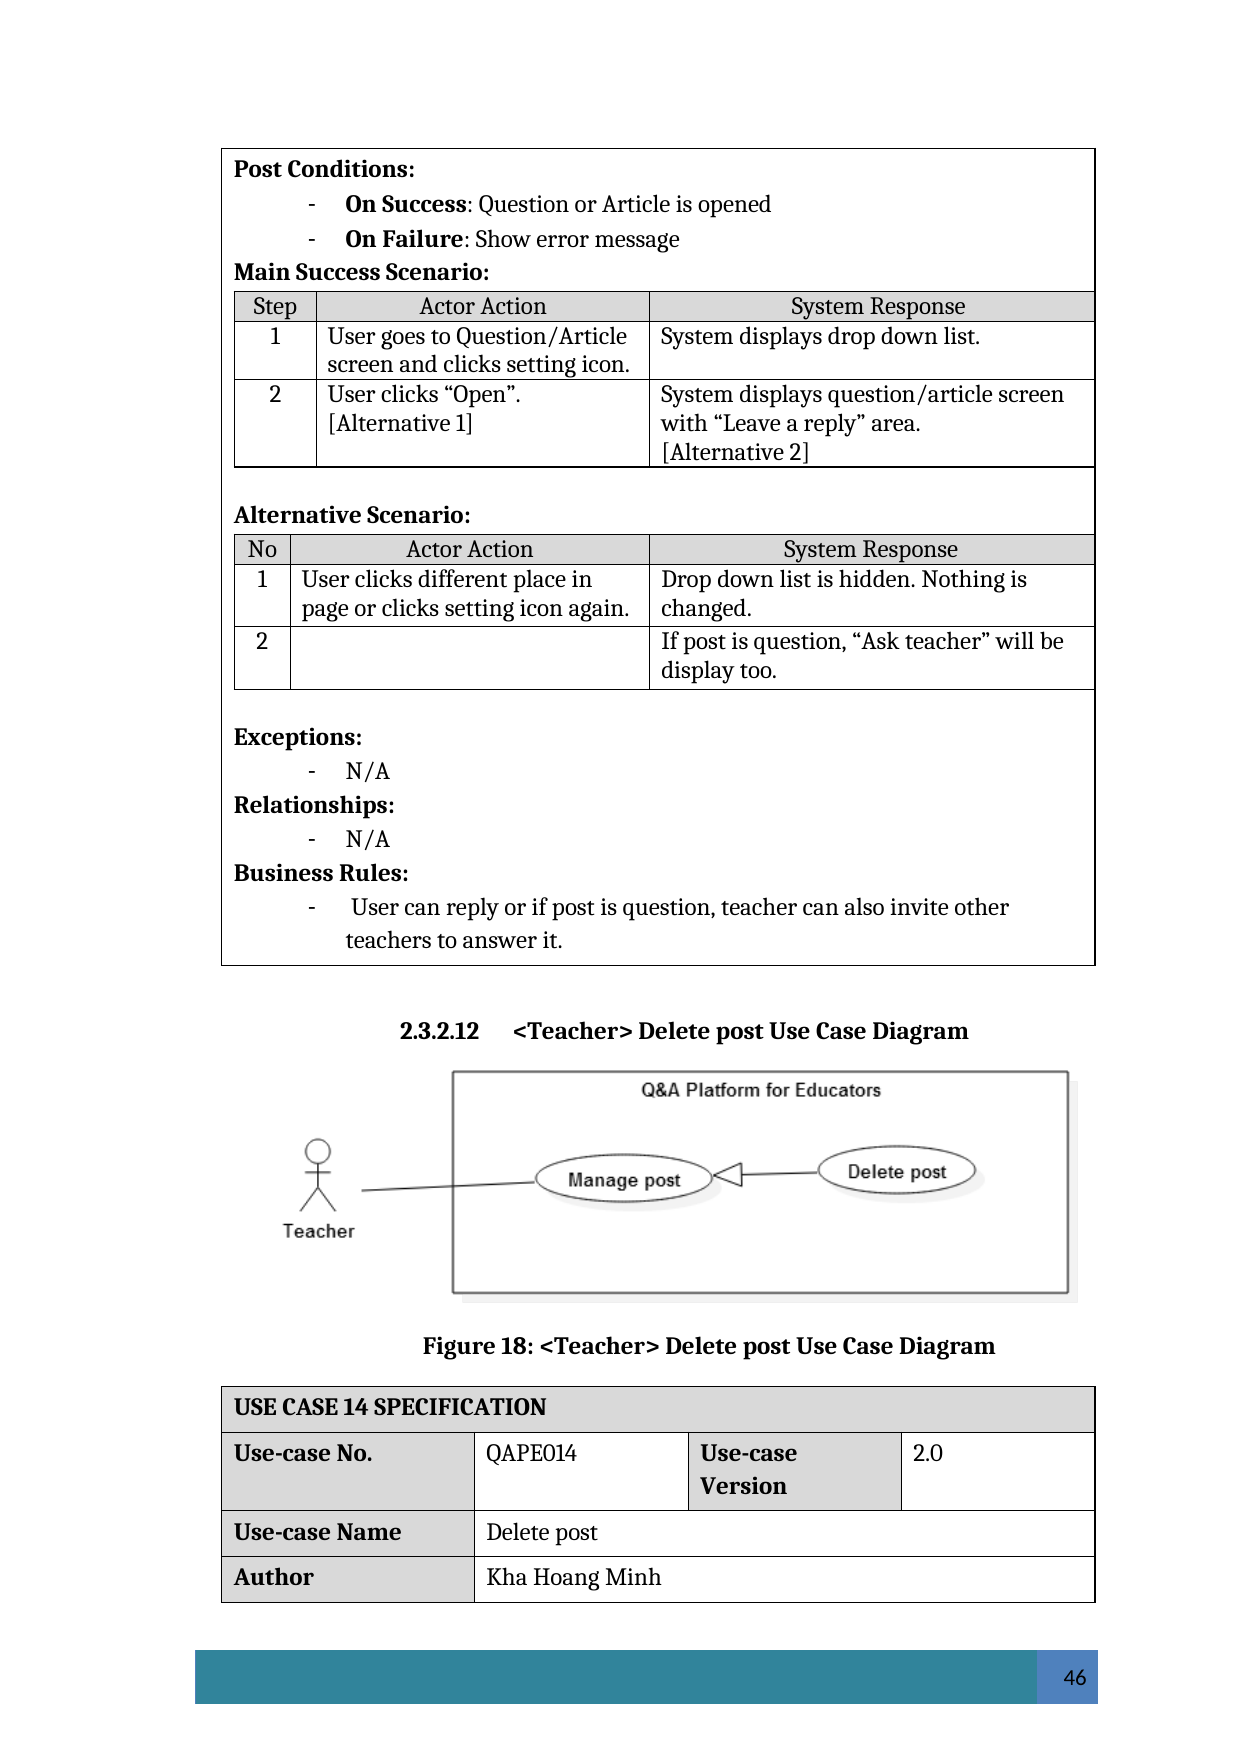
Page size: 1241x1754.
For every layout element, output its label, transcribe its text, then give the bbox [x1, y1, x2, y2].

table_cell 2.0 [902, 1433, 1094, 1510]
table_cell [222, 149, 1094, 965]
table_cell Delete post [475, 1511, 1094, 1556]
text Figure 18: <Teacher> Delete post Use Case Diagram [222, 1332, 1122, 1361]
table_cell QAPE014 [475, 1433, 688, 1510]
table_cell Use-case No. [222, 1433, 474, 1510]
table_header USE CASE 14 SPECIFICATION [222, 1387, 1094, 1432]
table_cell Author [222, 1557, 474, 1602]
table_cell Kha Hoang Minh [475, 1557, 1094, 1602]
subtitle <Teacher> Delete post Use Case Diagram [400, 1017, 1122, 1046]
picture [262, 1058, 1082, 1307]
table_cell Use-case Version [689, 1433, 901, 1510]
table_cell Use-case Name [222, 1511, 474, 1556]
